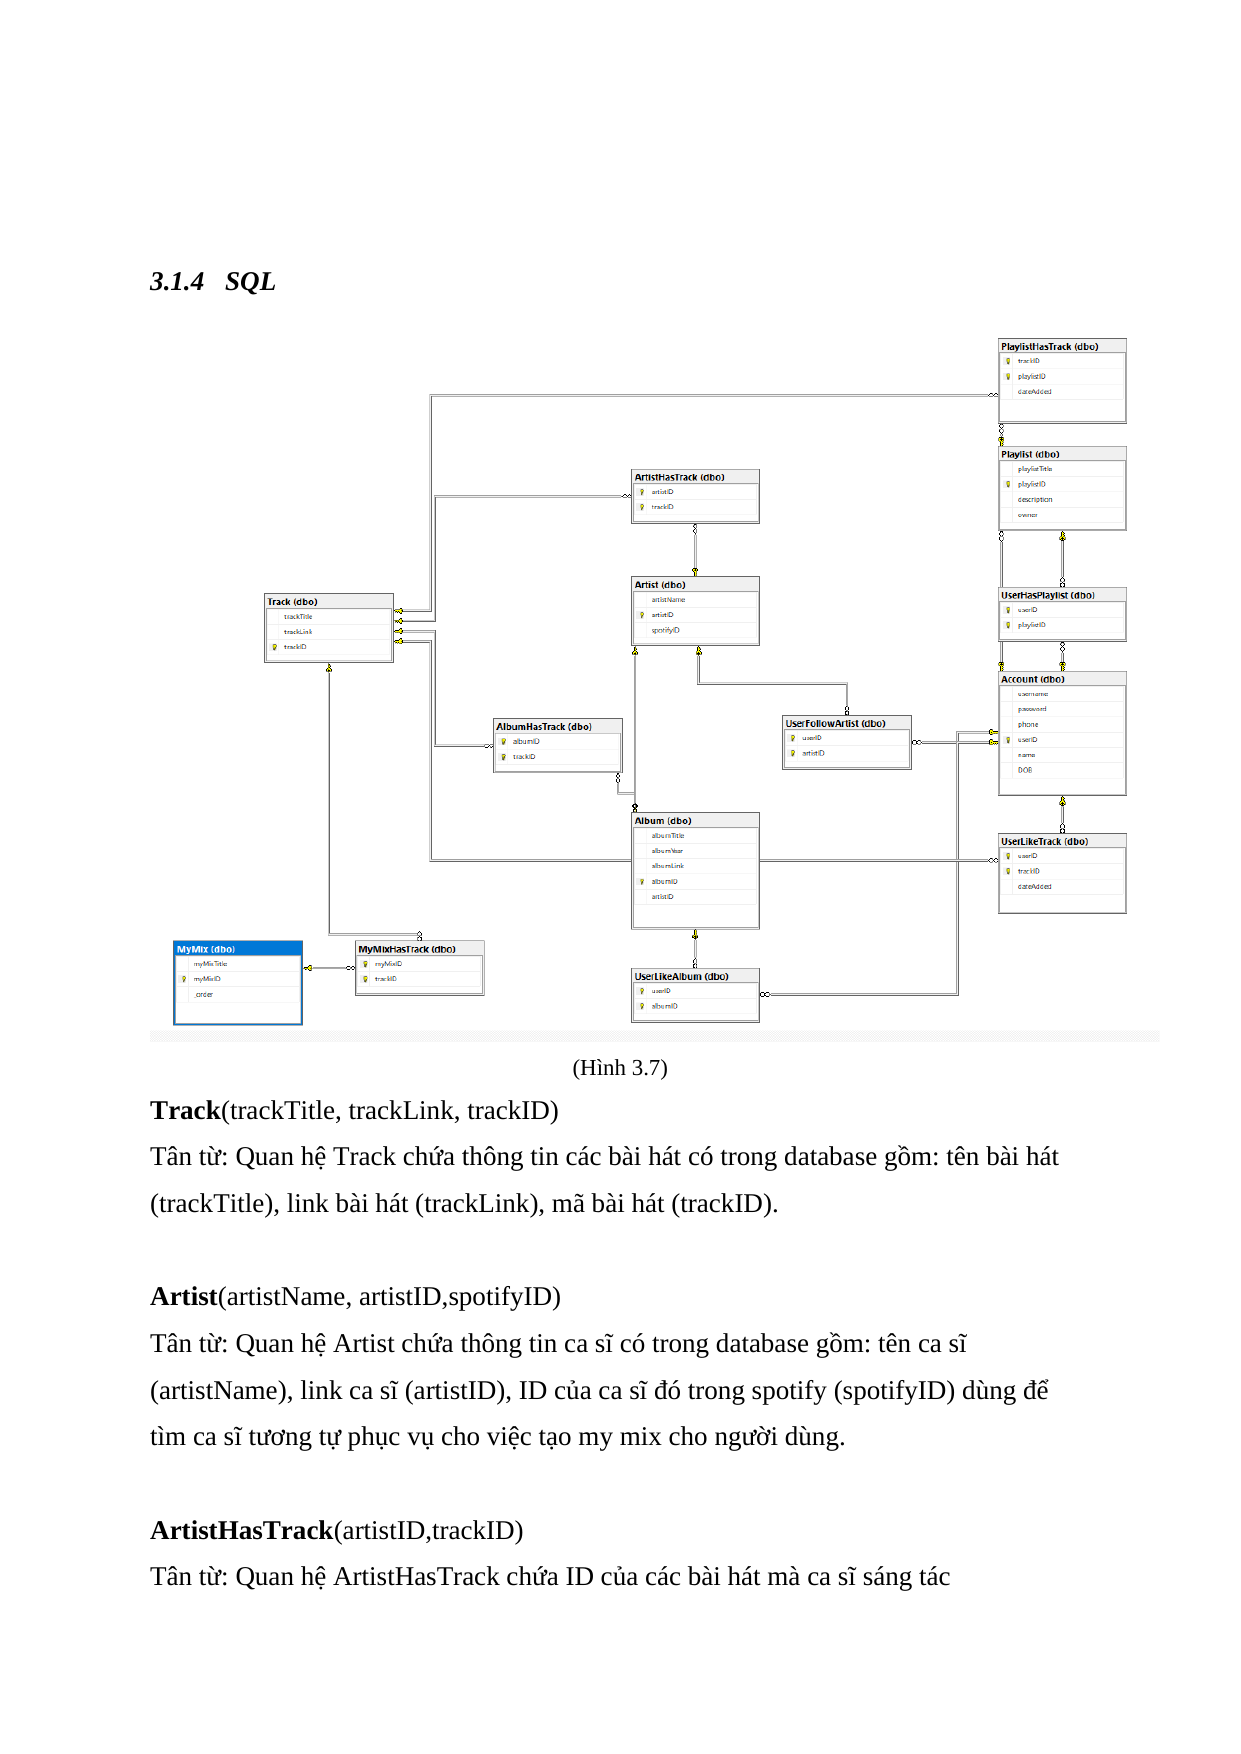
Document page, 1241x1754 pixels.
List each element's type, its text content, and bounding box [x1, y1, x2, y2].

subtitle SQL [150, 266, 1090, 297]
text Tân từ: Quan hệ Artist chứa thông tin ca sĩ có trong database gồm: tên ca sĩ (artistName), link ca sĩ (artistID), ID của ca sĩ đó trong spotify (spotifyID) dùng để tìm ca sĩ tương tự phục vụ cho việc tạo my mix cho người dùng. [150, 1327, 1090, 1452]
text Artist(artistName, artistID,spotifyID) [150, 1280, 1090, 1312]
picture [150, 312, 1160, 1042]
text ArtistHasTrack(artistID,trackID) [150, 1514, 1090, 1545]
text Track(trackTitle, trackLink, trackID) [150, 1094, 1090, 1125]
text Tân từ: Quan hệ ArtistHasTrack chứa ID của các bài hát mà ca sĩ sáng tác [150, 1560, 1090, 1592]
text Tân từ: Quan hệ Track chứa thông tin các bài hát có trong database gồm: tên bài hát (trackTitle), link bài hát (trackLink), mã bài hát (trackID). [150, 1140, 1090, 1218]
text (Hình 3.7) [150, 1054, 1090, 1081]
